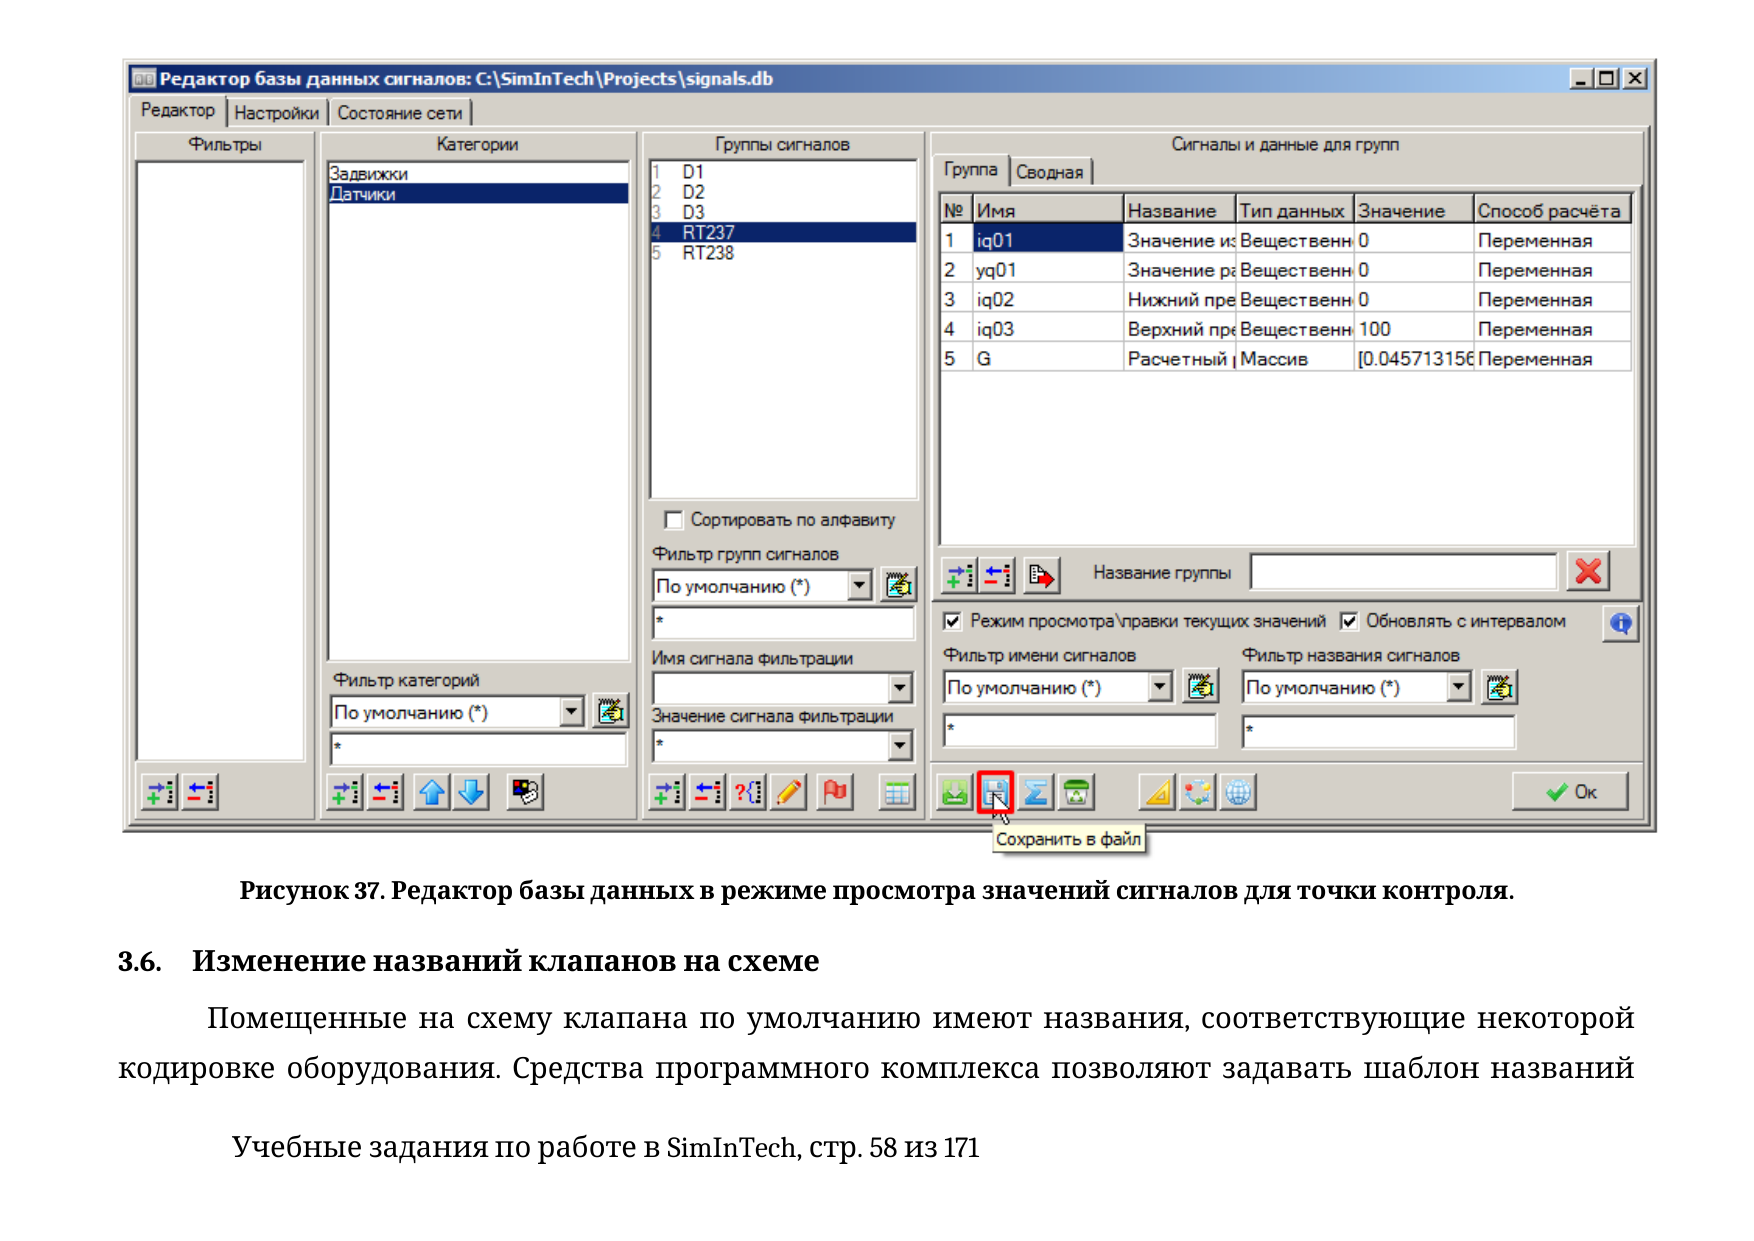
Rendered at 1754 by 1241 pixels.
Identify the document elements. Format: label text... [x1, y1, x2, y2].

subtitle Изменение названий клапанов на схеме [118, 945, 1636, 979]
picture [118, 51, 1665, 861]
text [118, 1002, 1636, 1086]
text Рисунок 44. Редактор базы данных в режиме просмотра значений сигналов для точки контроля. [118, 877, 1636, 906]
